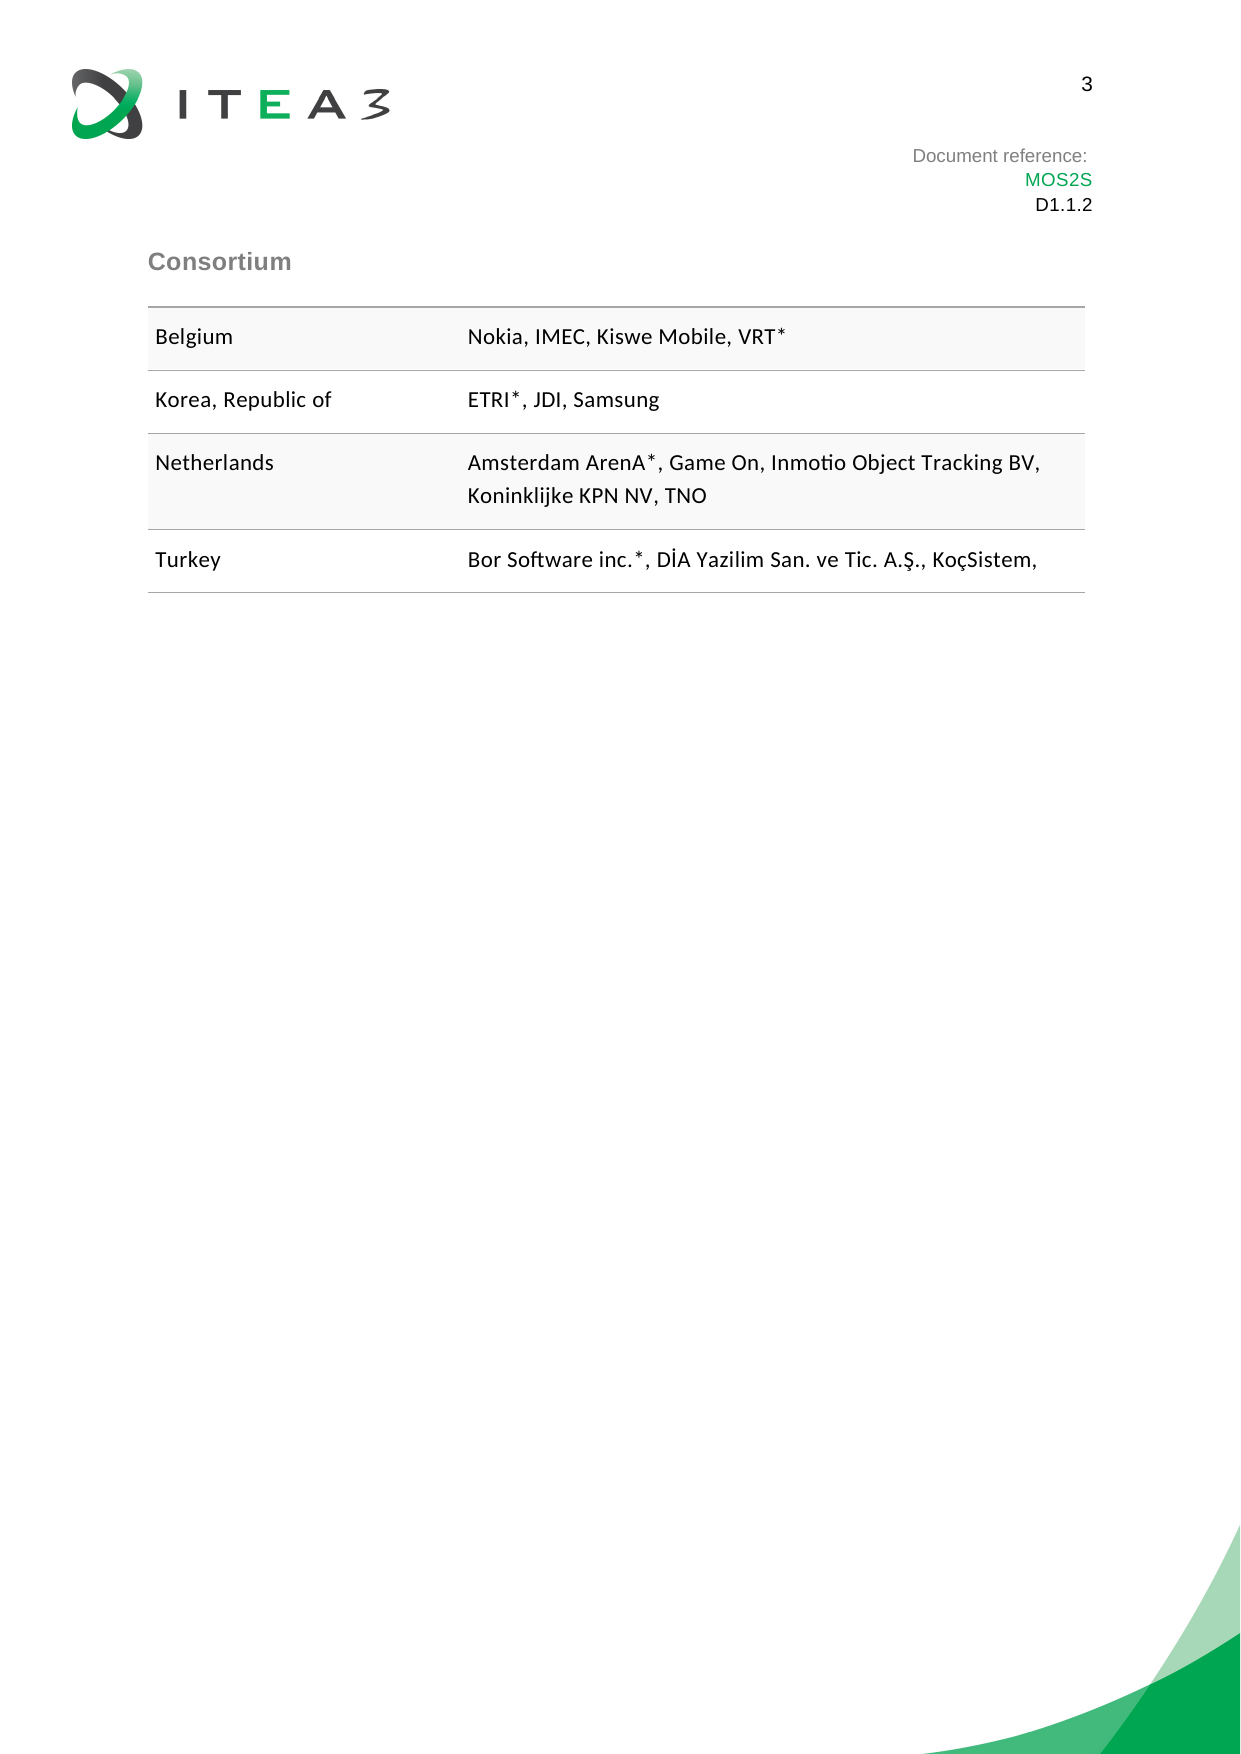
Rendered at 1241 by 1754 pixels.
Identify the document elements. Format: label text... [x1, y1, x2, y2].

table_header Nokia, IMEC, Kiswe Mobile, VRT* [460, 308, 1085, 369]
table_header Belgium [148, 308, 460, 369]
table_cell Amsterdam ArenA*, Game On, Inmotio Object Tracking BV, Koninklijke KPN NV, TNO [460, 434, 1085, 529]
table_cell Turkey [148, 530, 460, 592]
table_cell Bor Software inc.*, DİA Yazilim San. ve Tic. A.Ş., KoçSistem, [460, 530, 1085, 592]
table_cell Netherlands [148, 434, 460, 529]
picture [814, 1488, 1241, 1754]
picture [0, 0, 442, 198]
table_cell Korea, Republic of [148, 371, 460, 432]
subtitle Consortium [148, 247, 1092, 276]
table_cell ETRI*, JDI, Samsung [460, 371, 1085, 432]
